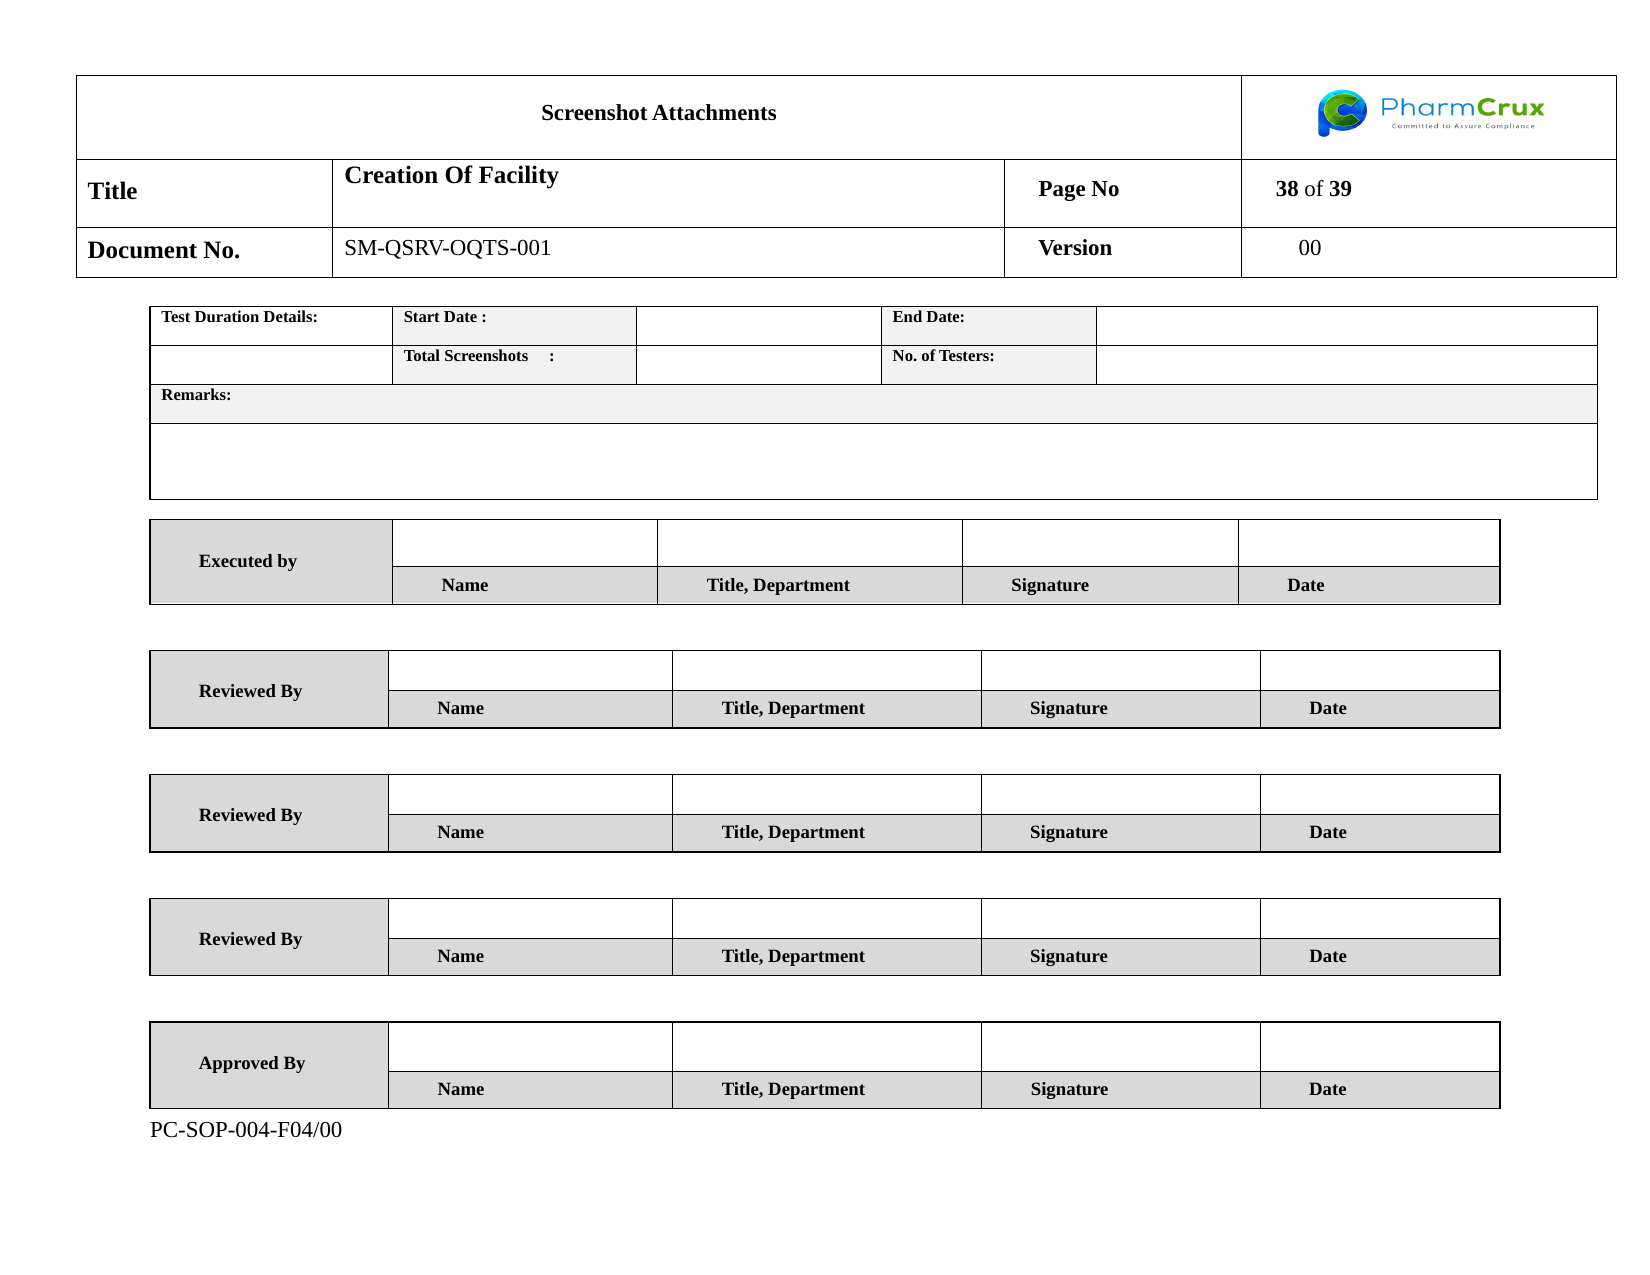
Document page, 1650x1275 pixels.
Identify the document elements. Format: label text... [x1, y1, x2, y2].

table_header [393, 520, 657, 566]
table_header [1261, 775, 1499, 814]
table_header [1239, 520, 1499, 566]
table_cell Title, Department [658, 567, 962, 603]
table_cell [151, 424, 1597, 498]
table_header [673, 651, 981, 690]
table_cell Signature [963, 567, 1238, 603]
table_header [982, 1023, 1260, 1071]
table_cell Title, Department [673, 939, 981, 975]
table_cell [1097, 346, 1597, 384]
table_header [637, 307, 881, 345]
table_cell Name [389, 1072, 672, 1108]
picture [1307, 82, 1551, 143]
table_header Approved By [151, 1023, 388, 1108]
table_cell Signature [982, 691, 1260, 727]
table_cell Title, Department [673, 815, 981, 851]
table_cell Name [389, 939, 672, 975]
table_cell No. of Testers: [882, 346, 1096, 384]
table_cell Title, Department [673, 691, 981, 727]
table_header Test Duration Details: [151, 307, 392, 345]
table_header [982, 775, 1260, 814]
table_cell Date [1239, 567, 1499, 603]
table_cell Name [389, 815, 672, 851]
table_header [658, 520, 962, 566]
table_cell Signature [982, 815, 1260, 851]
table_header [1261, 651, 1499, 690]
table_cell Date [1261, 815, 1499, 851]
table_header [389, 775, 672, 814]
table_cell Signature [982, 1072, 1260, 1108]
table_header [389, 651, 672, 690]
table_header [1261, 899, 1499, 938]
table_header [982, 651, 1260, 690]
table_cell Signature [982, 939, 1260, 975]
table_cell Remarks: [151, 385, 1597, 423]
table_header Reviewed By [151, 651, 388, 727]
table_header [982, 899, 1260, 938]
table_header [673, 1023, 981, 1071]
table_header [1097, 307, 1597, 345]
table_header [673, 775, 981, 814]
table_cell Name [389, 691, 672, 727]
table_cell Title, Department [673, 1072, 981, 1108]
table_cell [151, 346, 392, 384]
table_header [389, 1023, 672, 1071]
table_header Start Date : [393, 307, 636, 345]
table_cell Total Screenshots : [393, 346, 636, 384]
table_header End Date: [882, 307, 1096, 345]
table_cell Date [1261, 691, 1499, 727]
table_header [963, 520, 1238, 566]
table_header [389, 899, 672, 938]
table_header Reviewed By [151, 775, 388, 851]
table_cell Date [1261, 1072, 1499, 1108]
table_header Executed by [151, 520, 392, 603]
table_header [1261, 1023, 1499, 1071]
table_header [673, 899, 981, 938]
table_cell Date [1261, 939, 1499, 975]
table_cell Name [393, 567, 657, 603]
table_cell [637, 346, 881, 384]
table_header Reviewed By [151, 899, 388, 975]
